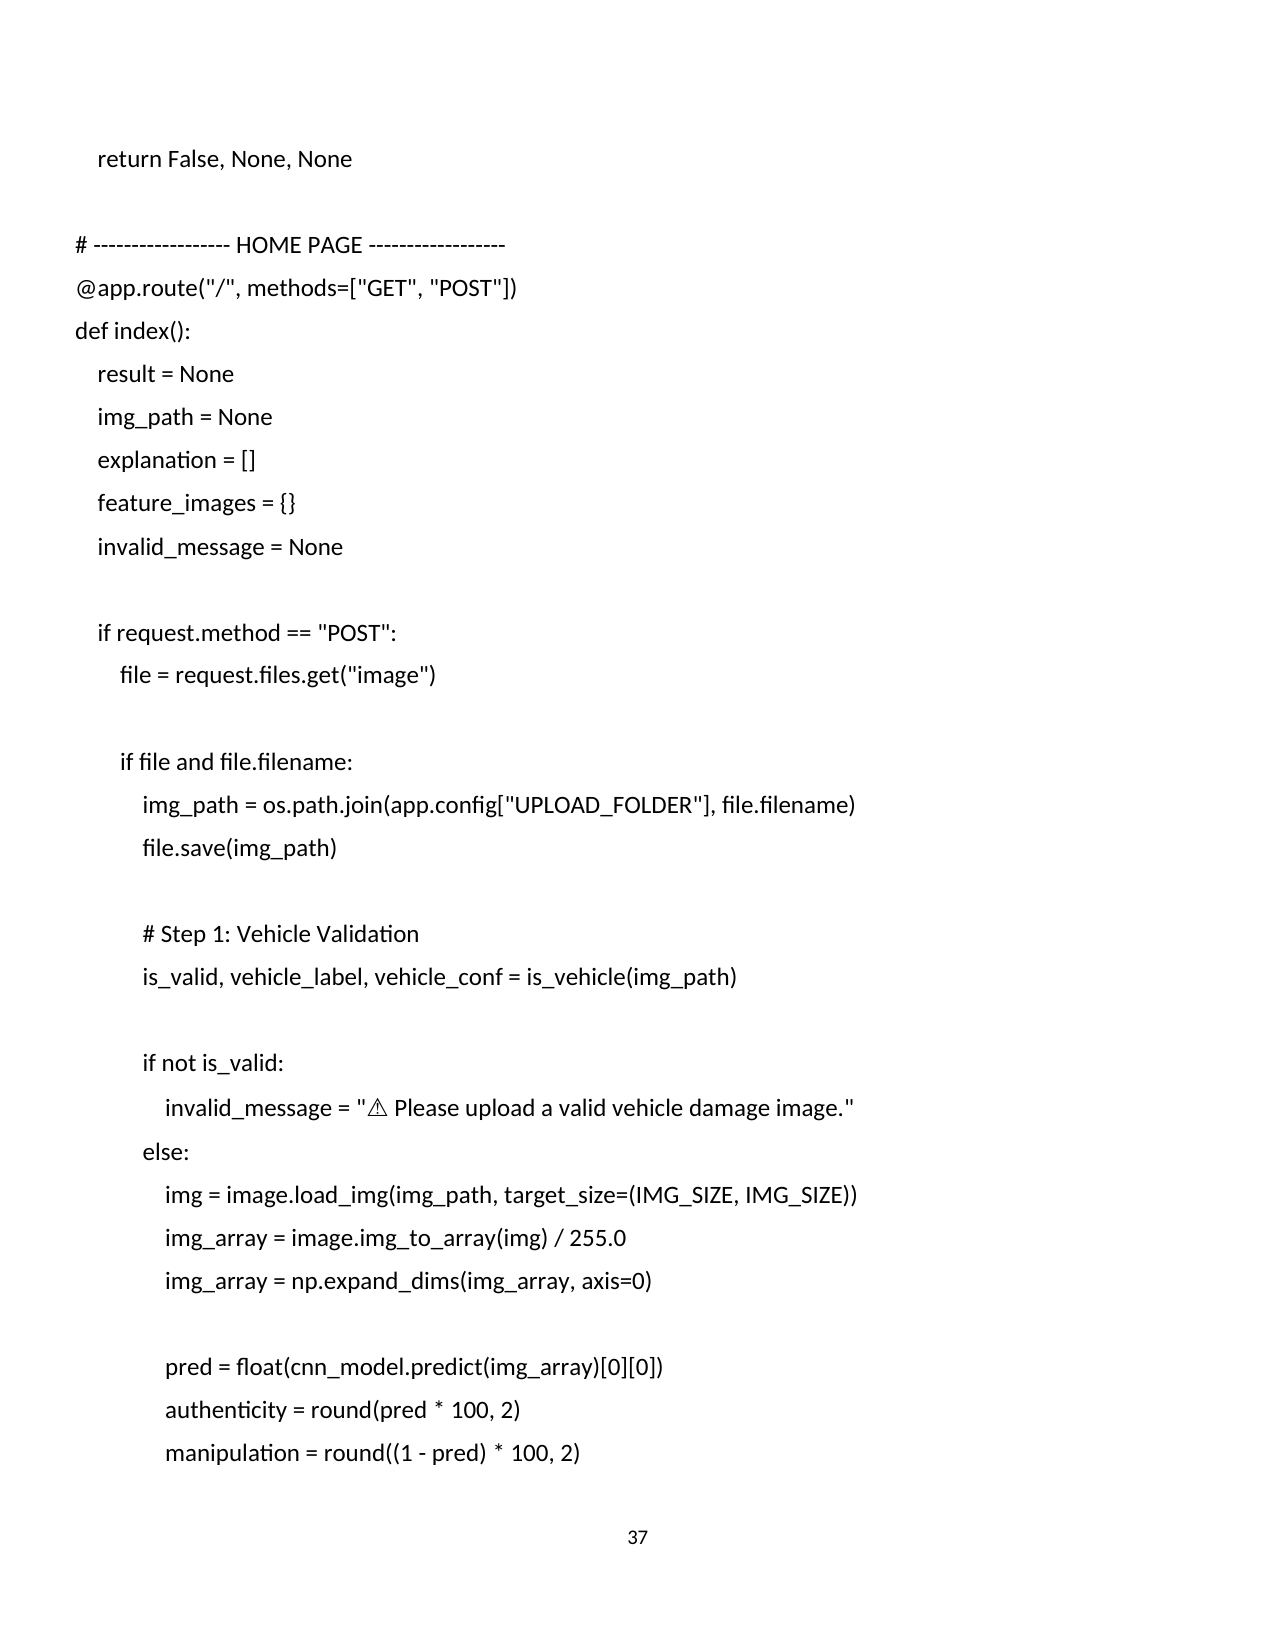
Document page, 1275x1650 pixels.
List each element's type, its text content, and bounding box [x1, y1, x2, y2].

text img_array = image.img_to_array(img) / 255.0 [75, 1222, 1200, 1253]
text file = request.files.get("image") [75, 660, 1200, 690]
text feature_images = {} [75, 488, 1200, 518]
text if not is_valid: [75, 1047, 1200, 1077]
text img_path = None [75, 402, 1200, 432]
text img_path = os.path.join(app.config["UPLOAD_FOLDER"], file.filename) [75, 789, 1200, 819]
text result = None [75, 358, 1200, 389]
text if request.method == "POST": [75, 617, 1200, 647]
text img = image.load_img(img_path, target_size=(IMG_SIZE, IMG_SIZE)) [75, 1179, 1200, 1210]
text invalid_message = None [75, 531, 1200, 561]
text is_valid, vehicle_label, vehicle_conf = is_vehicle(img_path) [75, 961, 1200, 991]
text file.save(img_path) [75, 832, 1200, 862]
text manipulation = round((1 - pred) * 100, 2) [75, 1438, 1200, 1468]
text return False, None, None [75, 143, 1200, 174]
text def index(): [75, 316, 1200, 346]
text # ------------------ HOME PAGE ------------------ [75, 229, 1200, 260]
text explanation = [] [75, 444, 1200, 475]
text img_array = np.expand_dims(img_array, axis=0) [75, 1266, 1200, 1296]
text # Step 1: Vehicle Validation [75, 918, 1200, 948]
text authenticity = round(pred * 100, 2) [75, 1394, 1200, 1425]
text @app.route("/", methods=["GET", "POST"]) [75, 272, 1200, 303]
text else: [75, 1136, 1200, 1167]
text if file and file.filename: [75, 746, 1200, 776]
text pred = float(cnn_model.predict(img_array)[0][0]) [75, 1352, 1200, 1382]
text invalid_message = "⚠️ Please upload a valid vehicle damage image." [75, 1090, 1200, 1124]
